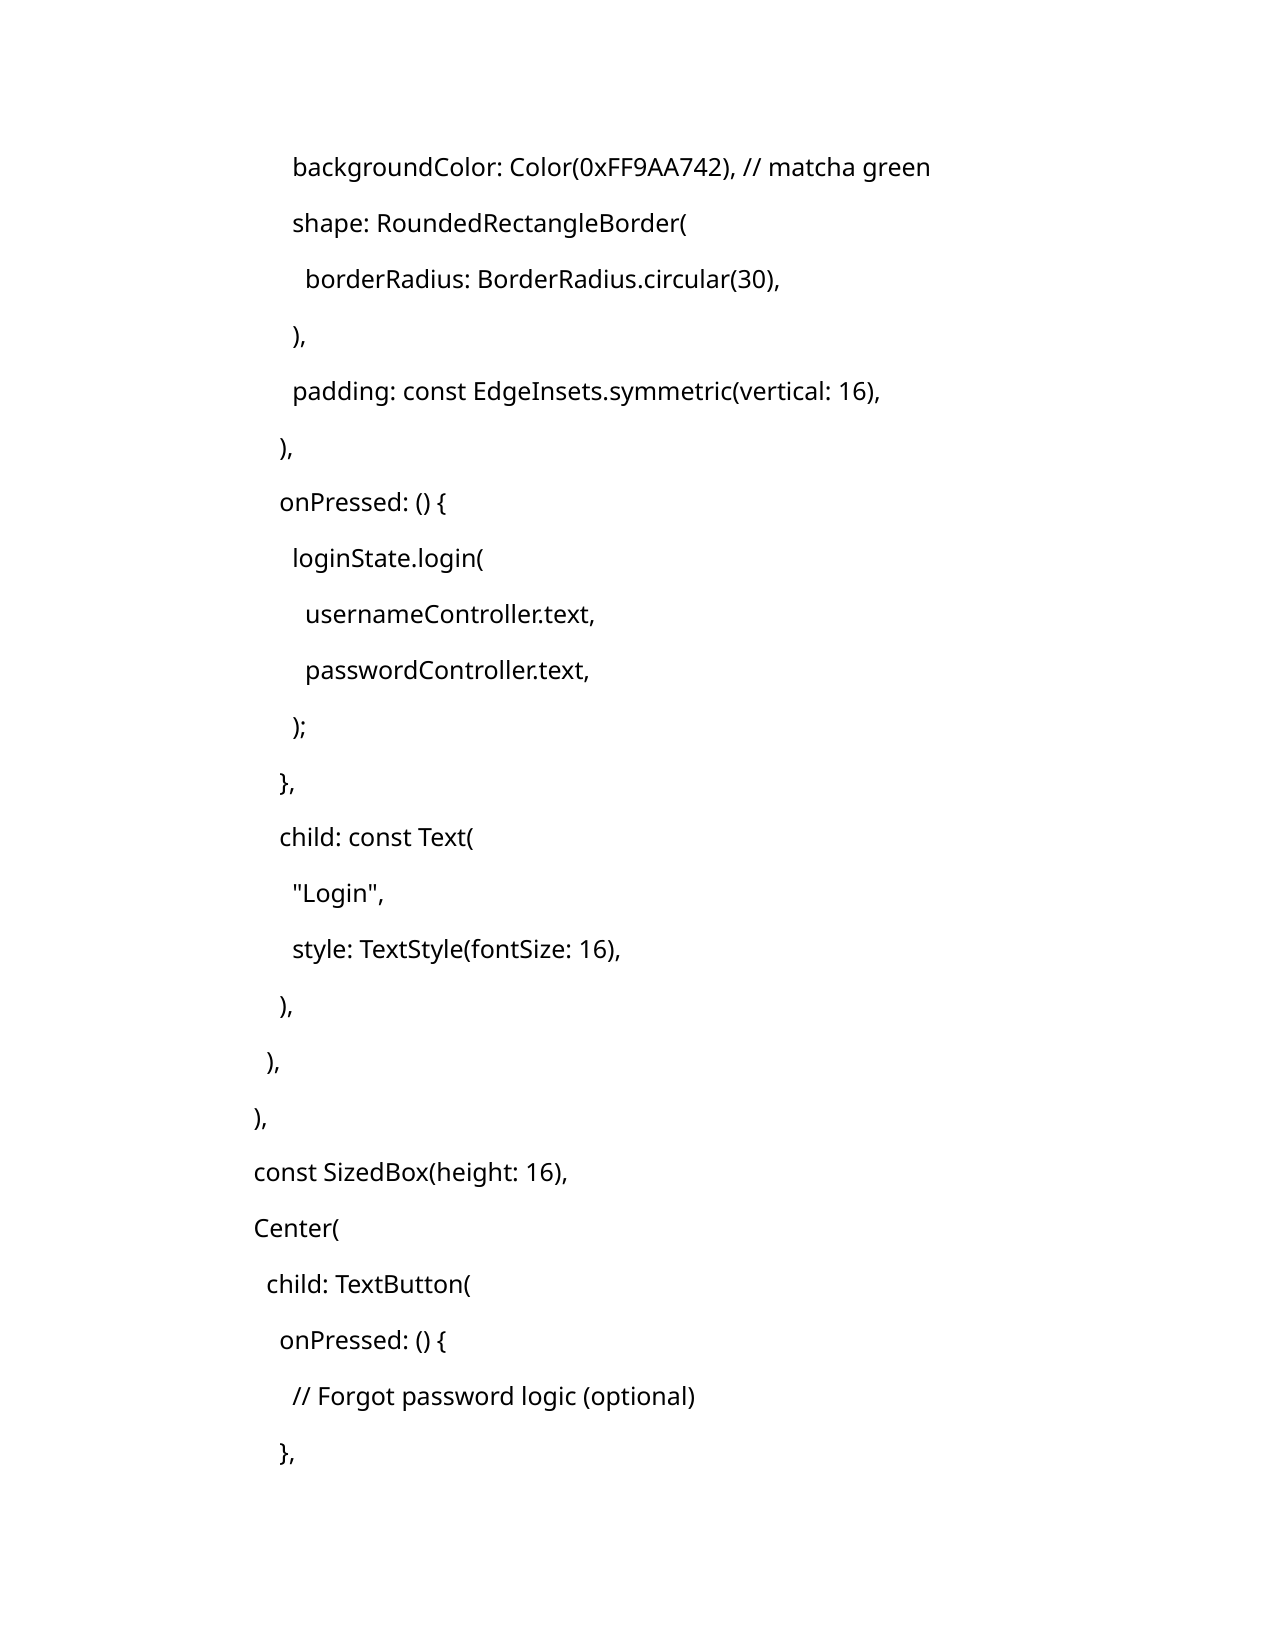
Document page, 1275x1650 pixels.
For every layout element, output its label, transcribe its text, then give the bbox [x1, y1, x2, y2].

text // Forgot password logic (optional) [150, 1378, 1125, 1412]
text child: const Text( [150, 820, 1125, 854]
text }, [150, 1434, 1125, 1468]
text "Login", [150, 876, 1125, 910]
text ), [150, 429, 1125, 463]
text }, [150, 764, 1125, 798]
text padding: const EdgeInsets.symmetric(vertical: 16), [150, 373, 1125, 407]
text ), [150, 317, 1125, 352]
text borderRadius: BorderRadius.circular(30), [150, 262, 1125, 296]
text backgroundColor: Color(0xFF9AA742), // matcha green [150, 150, 1125, 184]
text ), [150, 1043, 1125, 1077]
text shape: RoundedRectangleBorder( [150, 206, 1125, 240]
text onPressed: () { [150, 485, 1125, 519]
text loginState.login( [150, 541, 1125, 575]
text ), [150, 987, 1125, 1022]
text style: TextStyle(fontSize: 16), [150, 932, 1125, 966]
text usernameController.text, [150, 597, 1125, 631]
text Center( [150, 1211, 1125, 1245]
text const SizedBox(height: 16), [150, 1155, 1125, 1189]
text child: TextButton( [150, 1267, 1125, 1301]
text passwordController.text, [150, 652, 1125, 687]
text ); [150, 708, 1125, 742]
text ), [150, 1099, 1125, 1133]
text onPressed: () { [150, 1322, 1125, 1357]
